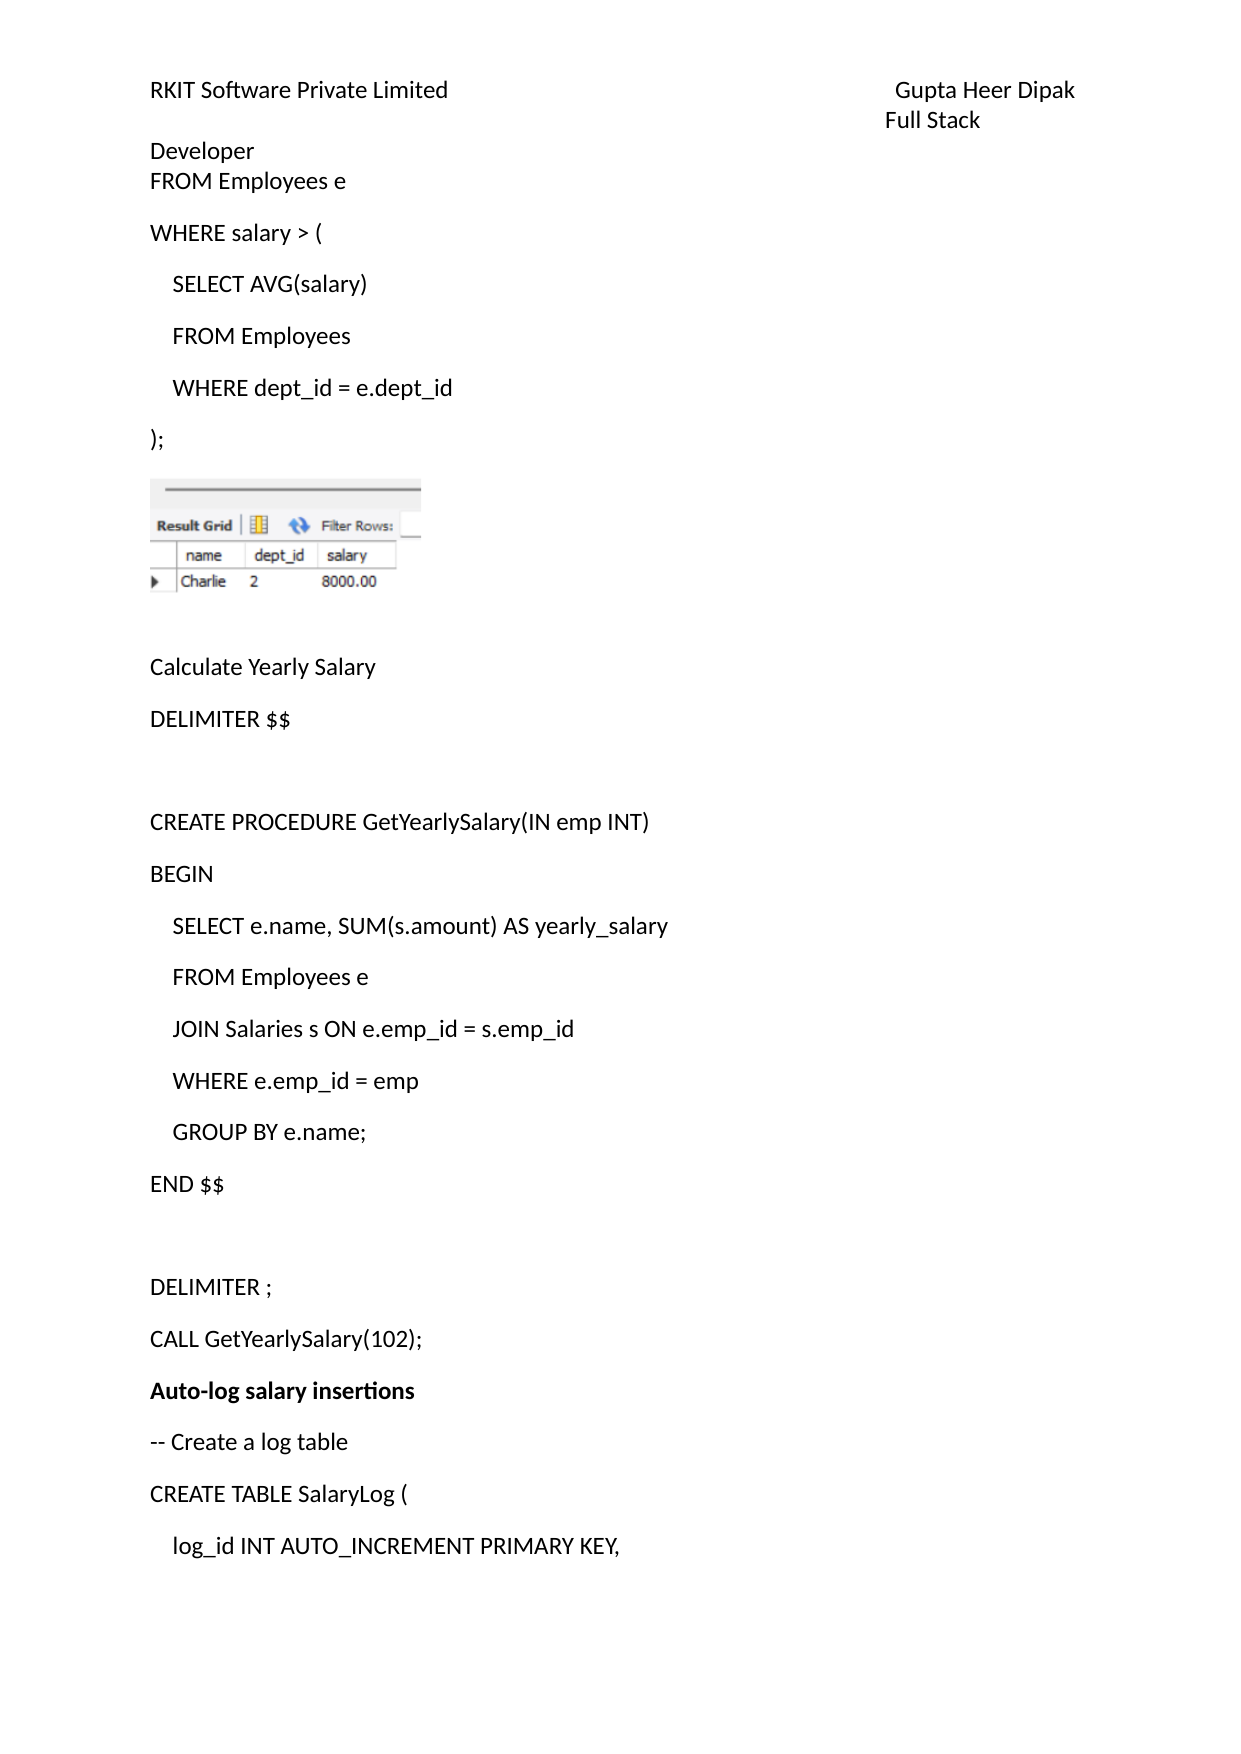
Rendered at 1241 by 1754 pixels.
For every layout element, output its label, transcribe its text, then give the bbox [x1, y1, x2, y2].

text CALL GetYearlySalary(102); [150, 1323, 1090, 1354]
text FROM Employees e [150, 165, 1090, 196]
text SELECT e.name, SUM(s.amount) AS yearly_salary [150, 910, 1090, 940]
text BEGIN [150, 858, 1090, 889]
text WHERE dept_id = e.dept_id [150, 372, 1090, 402]
text FROM Employees e [150, 962, 1090, 992]
text DELIMITER $$ [150, 703, 1090, 734]
text CREATE TABLE SalaryLog ( [150, 1478, 1090, 1509]
text WHERE e.emp_id = emp [150, 1065, 1090, 1095]
text log_id INT AUTO_INCREMENT PRIMARY KEY, [150, 1530, 1090, 1560]
text DELIMITER ; [150, 1272, 1090, 1302]
text SELECT AVG(salary) [150, 269, 1090, 299]
picture [150, 475, 422, 631]
text ); [150, 424, 1090, 454]
text JOIN Salaries s ON e.emp_id = s.emp_id [150, 1013, 1090, 1044]
text -- Create a log table [150, 1427, 1090, 1457]
text Calculate Yearly Salary [150, 652, 1090, 682]
text END $$ [150, 1168, 1090, 1199]
text CREATE PROCEDURE GetYearlySalary(IN emp INT) [150, 807, 1090, 837]
text FROM Employees [150, 320, 1090, 351]
text GROUP BY e.name; [150, 1117, 1090, 1147]
text Auto-log salary insertions [150, 1375, 1090, 1405]
text WHERE salary > ( [150, 217, 1090, 247]
